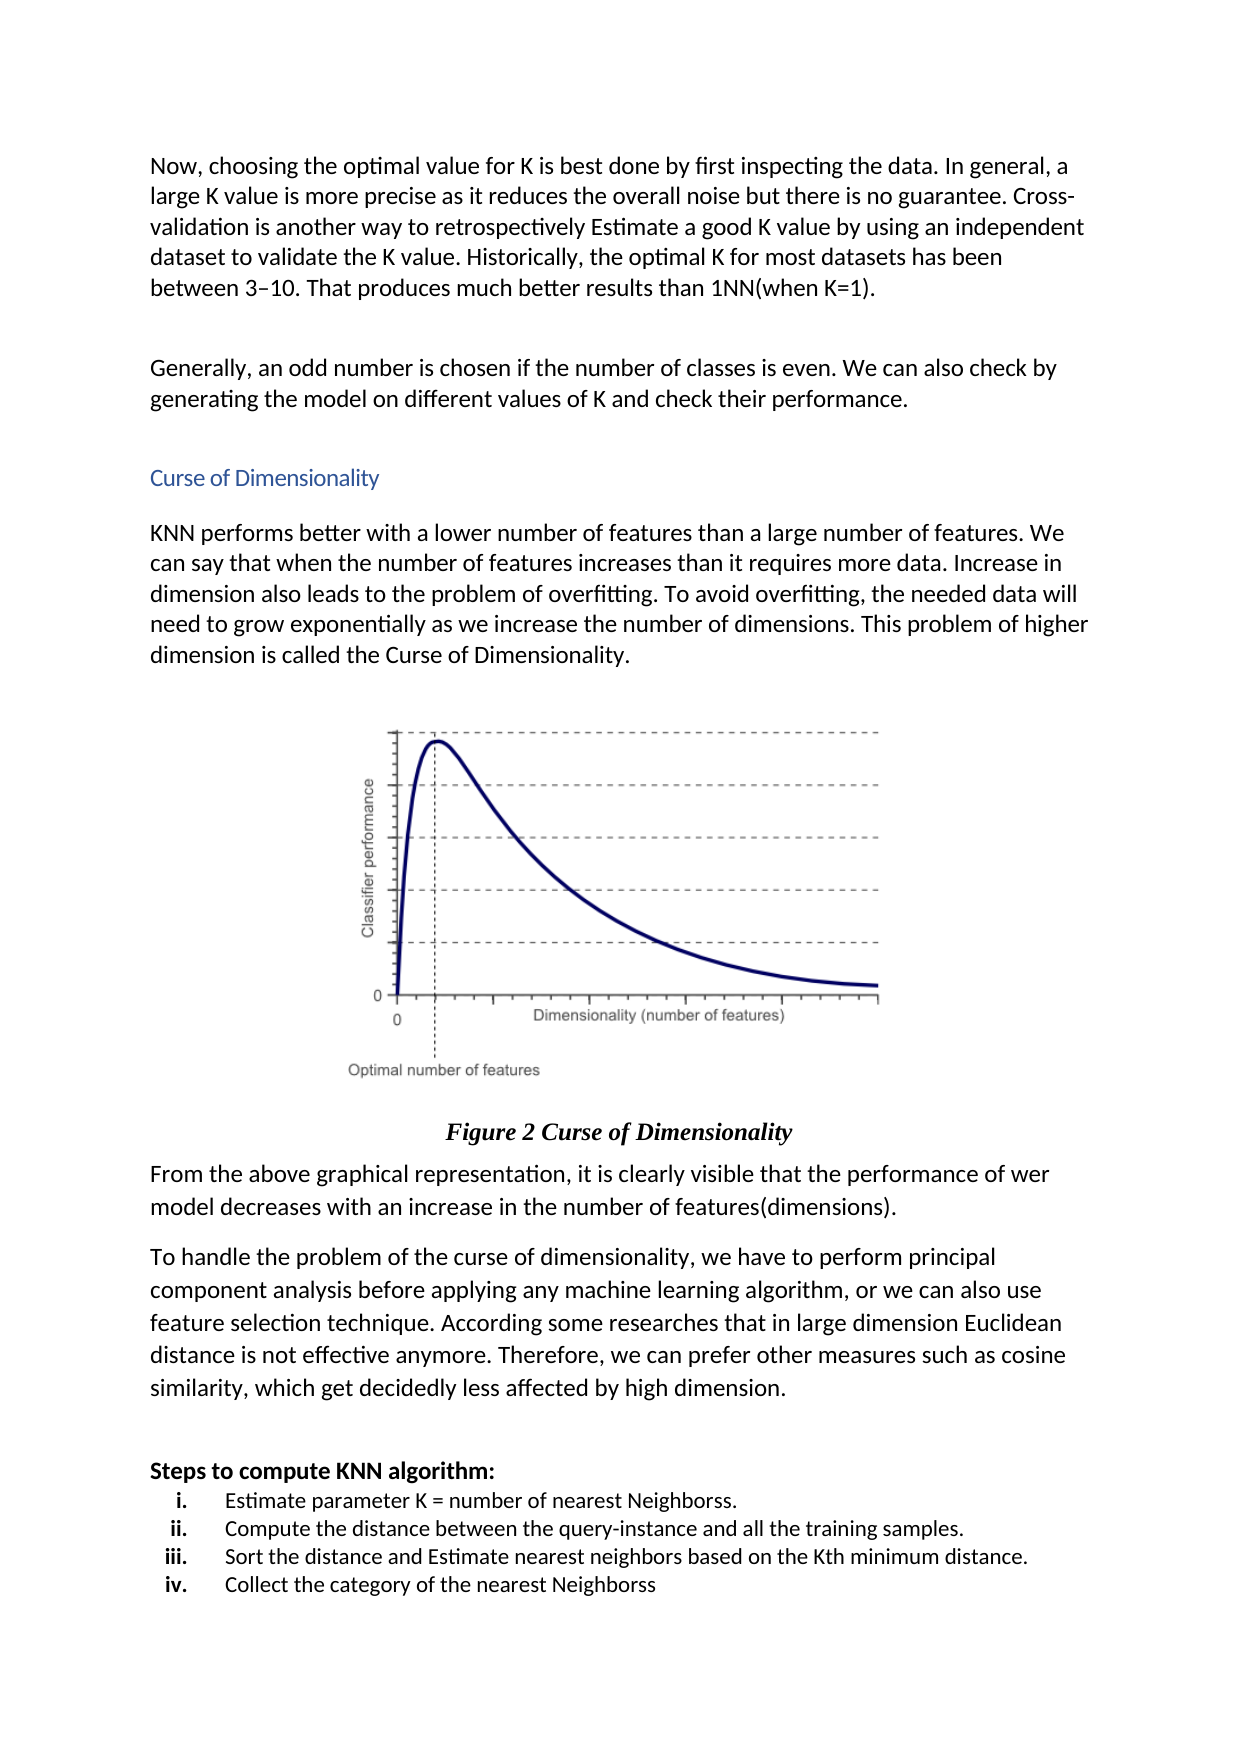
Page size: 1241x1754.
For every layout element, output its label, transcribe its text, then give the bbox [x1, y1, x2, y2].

list Compute the distance between the query-instance and all the training samples. [187, 1514, 1090, 1542]
text To handle the problem of the curse of dimensionality, we have to perform principal component analysis before applying any machine learning algorithm, or we can also use feature selection technique. According some researches that in large dimension Euclidean distance is not effective anymore. Therefore, we can prefer other measures such as cosine similarity, which get decidedly less affected by high dimension. [150, 1241, 1090, 1403]
text From the above graphical representation, it is clearly visible that the performance of wer model decreases with an increase in the number of features(dimensions). [150, 1158, 1090, 1222]
text KNN performs better with a lower number of features than a large number of features. We can say that when the number of features increases than it requires more data. Increase in dimension also leads to the problem of overfitting. To avoid overfitting, the needed data will need to grow exponentially as we increase the number of dimensions. This problem of higher dimension is called the Curse of Dimensionality. [150, 517, 1090, 669]
list Sort the distance and Estimate nearest neighbors based on the Kth minimum distance. [187, 1542, 1090, 1570]
text Steps to compute KNN algorithm: [150, 1456, 1090, 1486]
list Collect the category of the nearest Neighborss [187, 1570, 1090, 1598]
text Generally, an odd number is chosen if the number of classes is even. We can also check by generating the model on different values of K and check their performance. [150, 353, 1090, 414]
text Now, choosing the optimal value for K is best done by first inspecting the data. In general, a large K value is more precise as it reduces the overall noise but there is no guarantee. Cross-validation is another way to retrospectively Estimate a good K value by using an independent dataset to validate the K value. Historically, the optimal K for most datasets has been between 3–10. That produces much better results than 1NN(when K=1). [150, 150, 1090, 303]
subtitle Curse of Dimensionality [150, 462, 1090, 493]
picture [338, 717, 902, 1099]
list Estimate parameter K = number of nearest Neighborss. [187, 1486, 1090, 1514]
